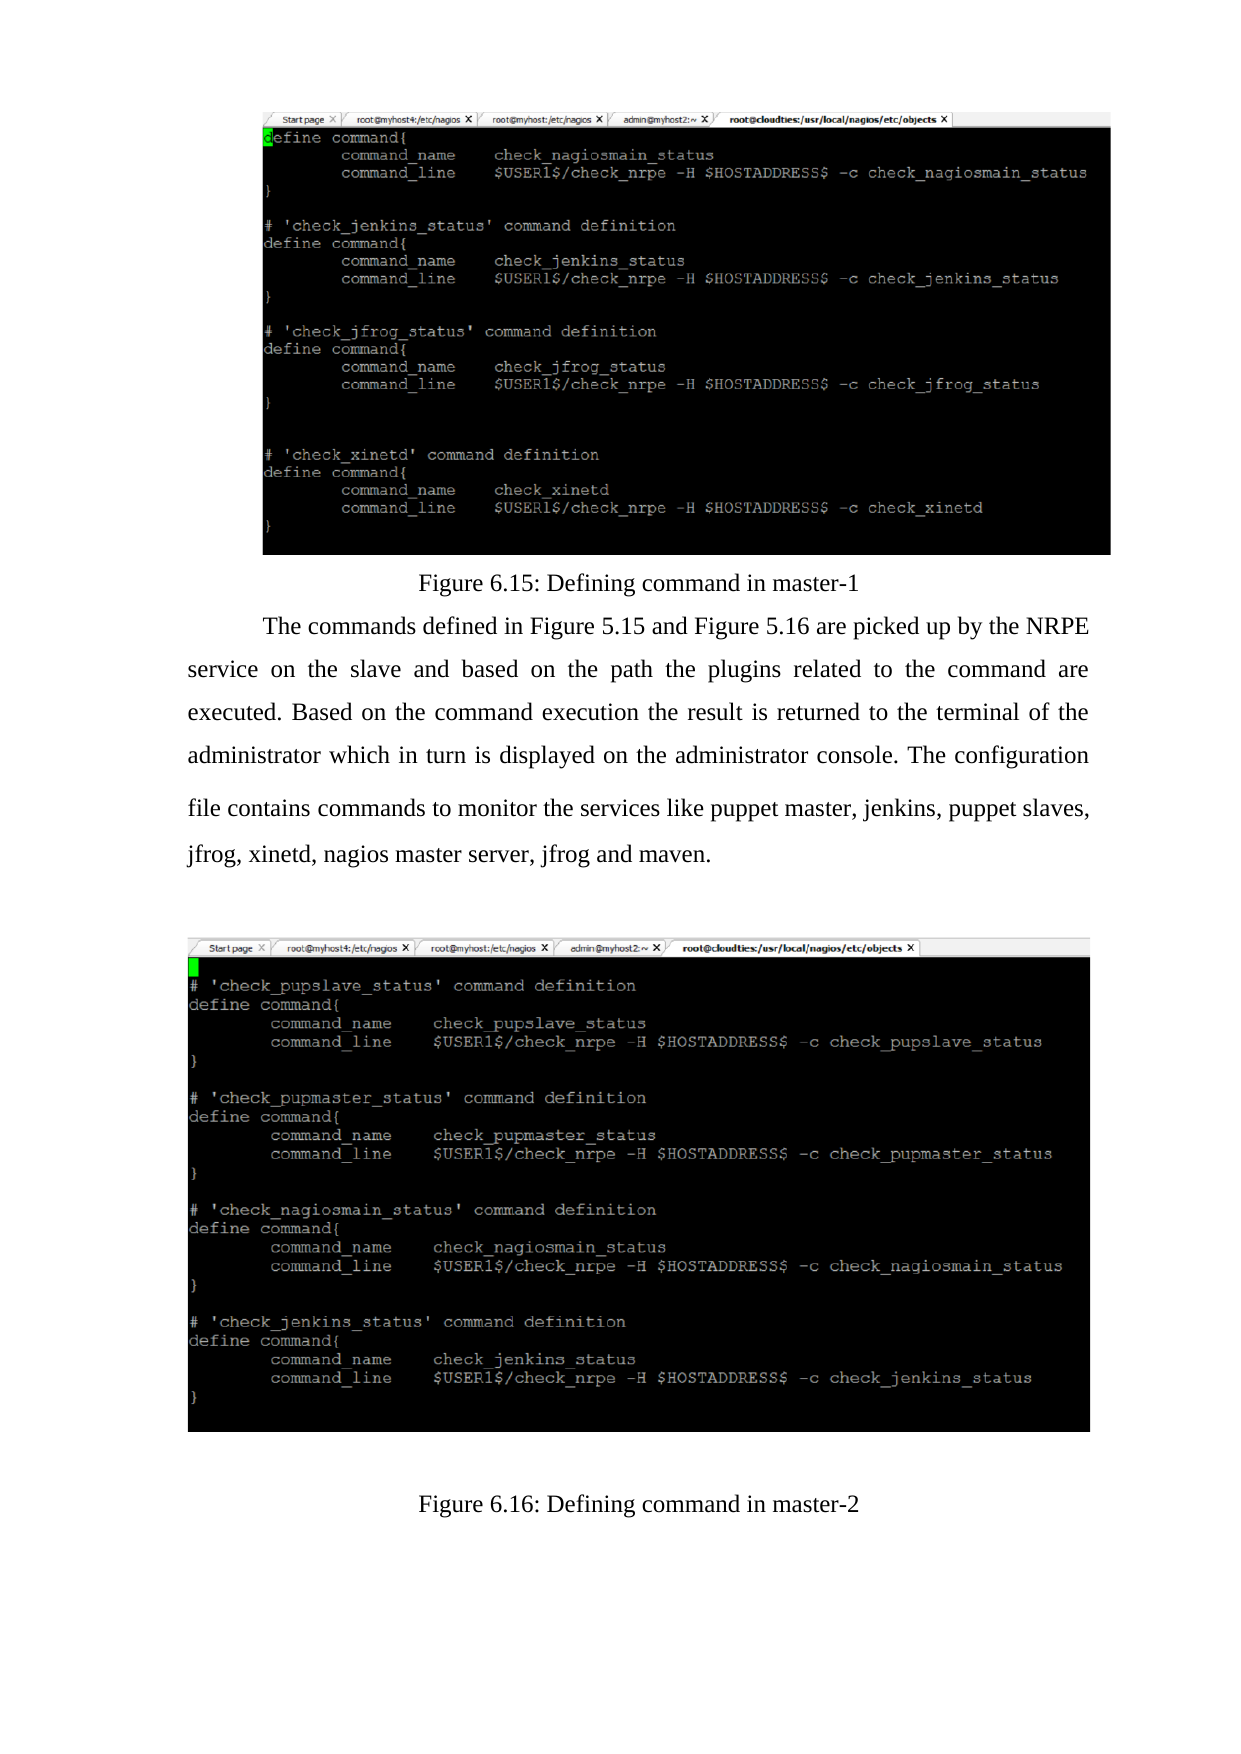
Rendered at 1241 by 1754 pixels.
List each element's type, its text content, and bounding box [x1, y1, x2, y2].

text Figure 6.15: Defining command in master-1 [187, 568, 1090, 597]
picture [187, 937, 1091, 1453]
picture [262, 112, 1111, 555]
text Figure 6.16: Defining command in master-2 [187, 1489, 1090, 1518]
text The commands defined in Figure 5.15 and Figure 5.16 are picked up by the NRPE service on the slave and based on the path the plugins related to the command are executed. Based on the command execution the result is returned to the terminal of the administrator which in turn is displayed on the administrator console. The configuration file contains commands to monitor the services like puppet master, jenkins, puppet slaves, jfrog, xinetd, nagios master server, jfrog and maven. [187, 611, 1090, 868]
